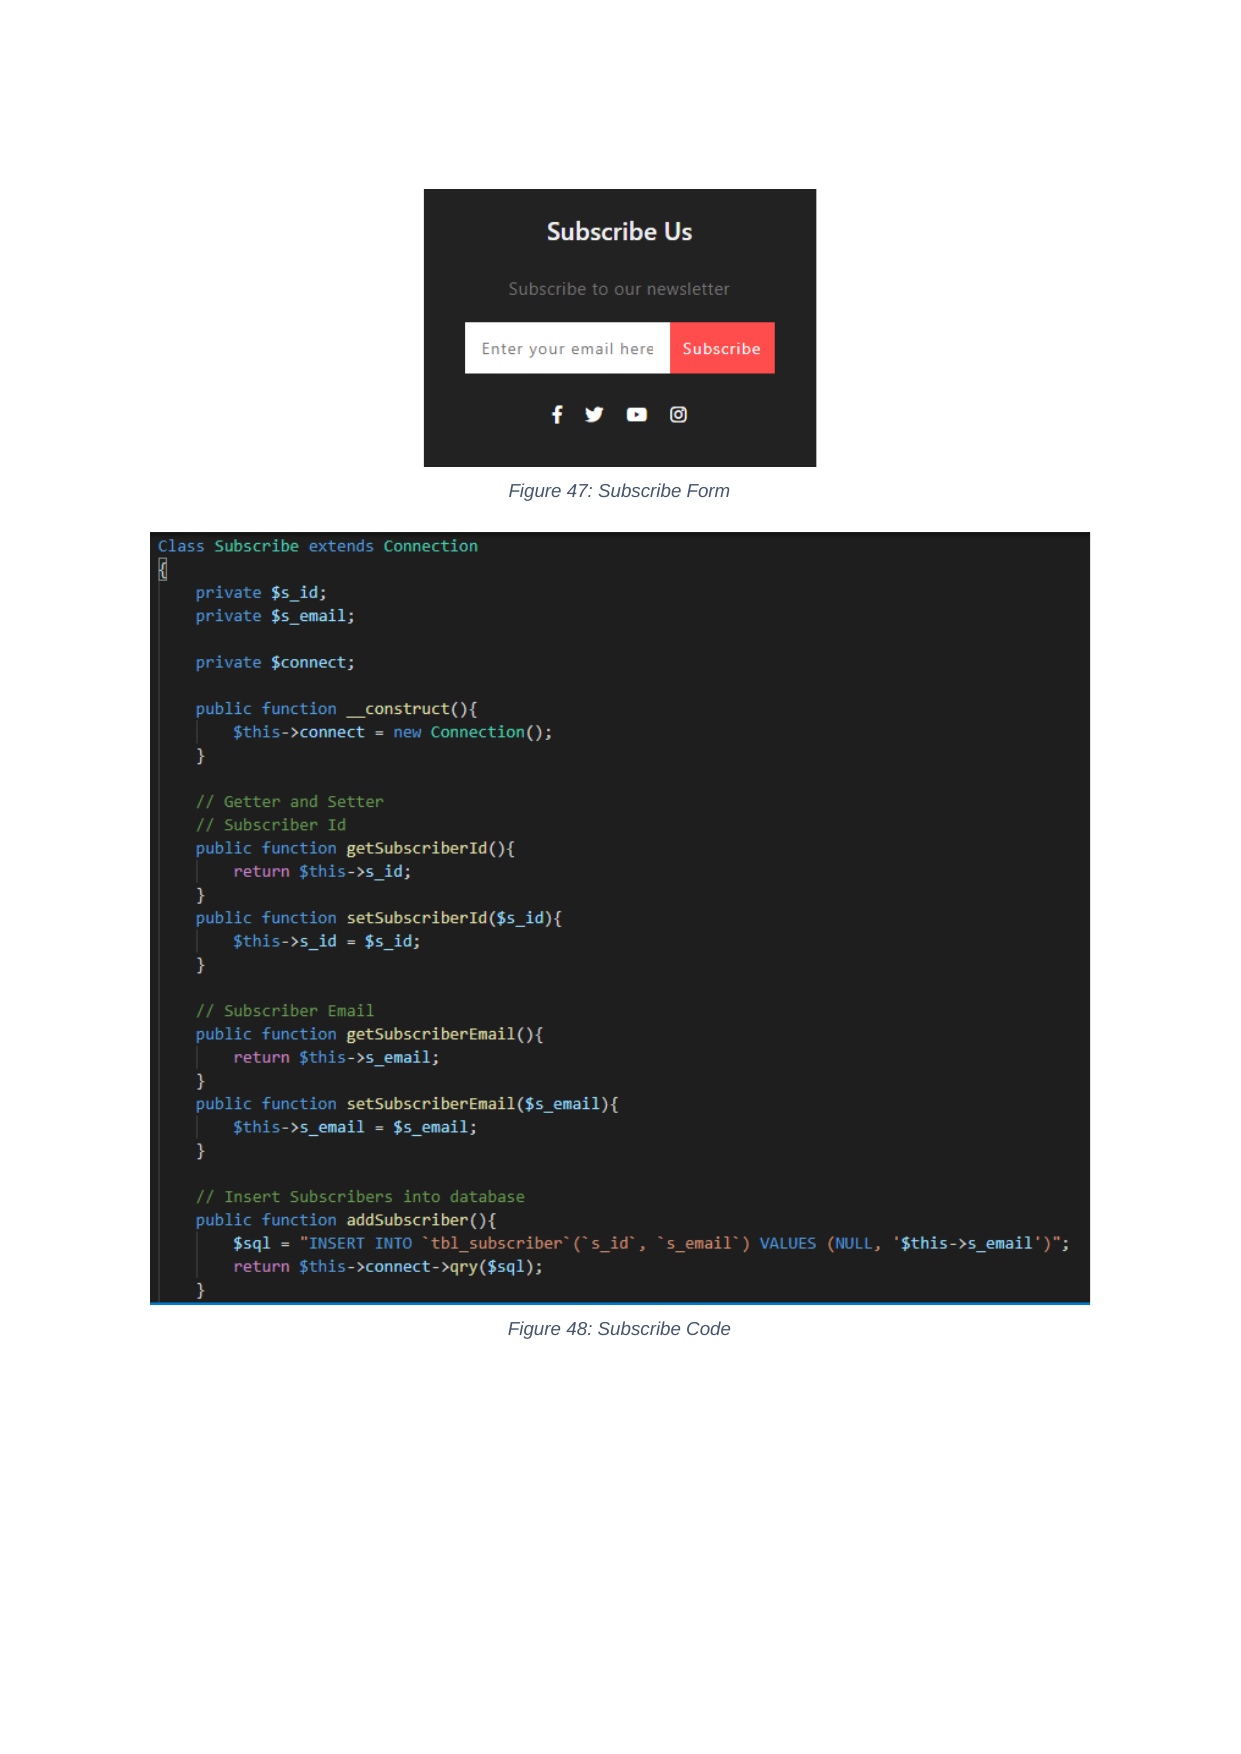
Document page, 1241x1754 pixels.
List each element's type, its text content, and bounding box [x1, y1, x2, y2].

picture [150, 532, 1091, 1305]
picture [423, 189, 817, 467]
